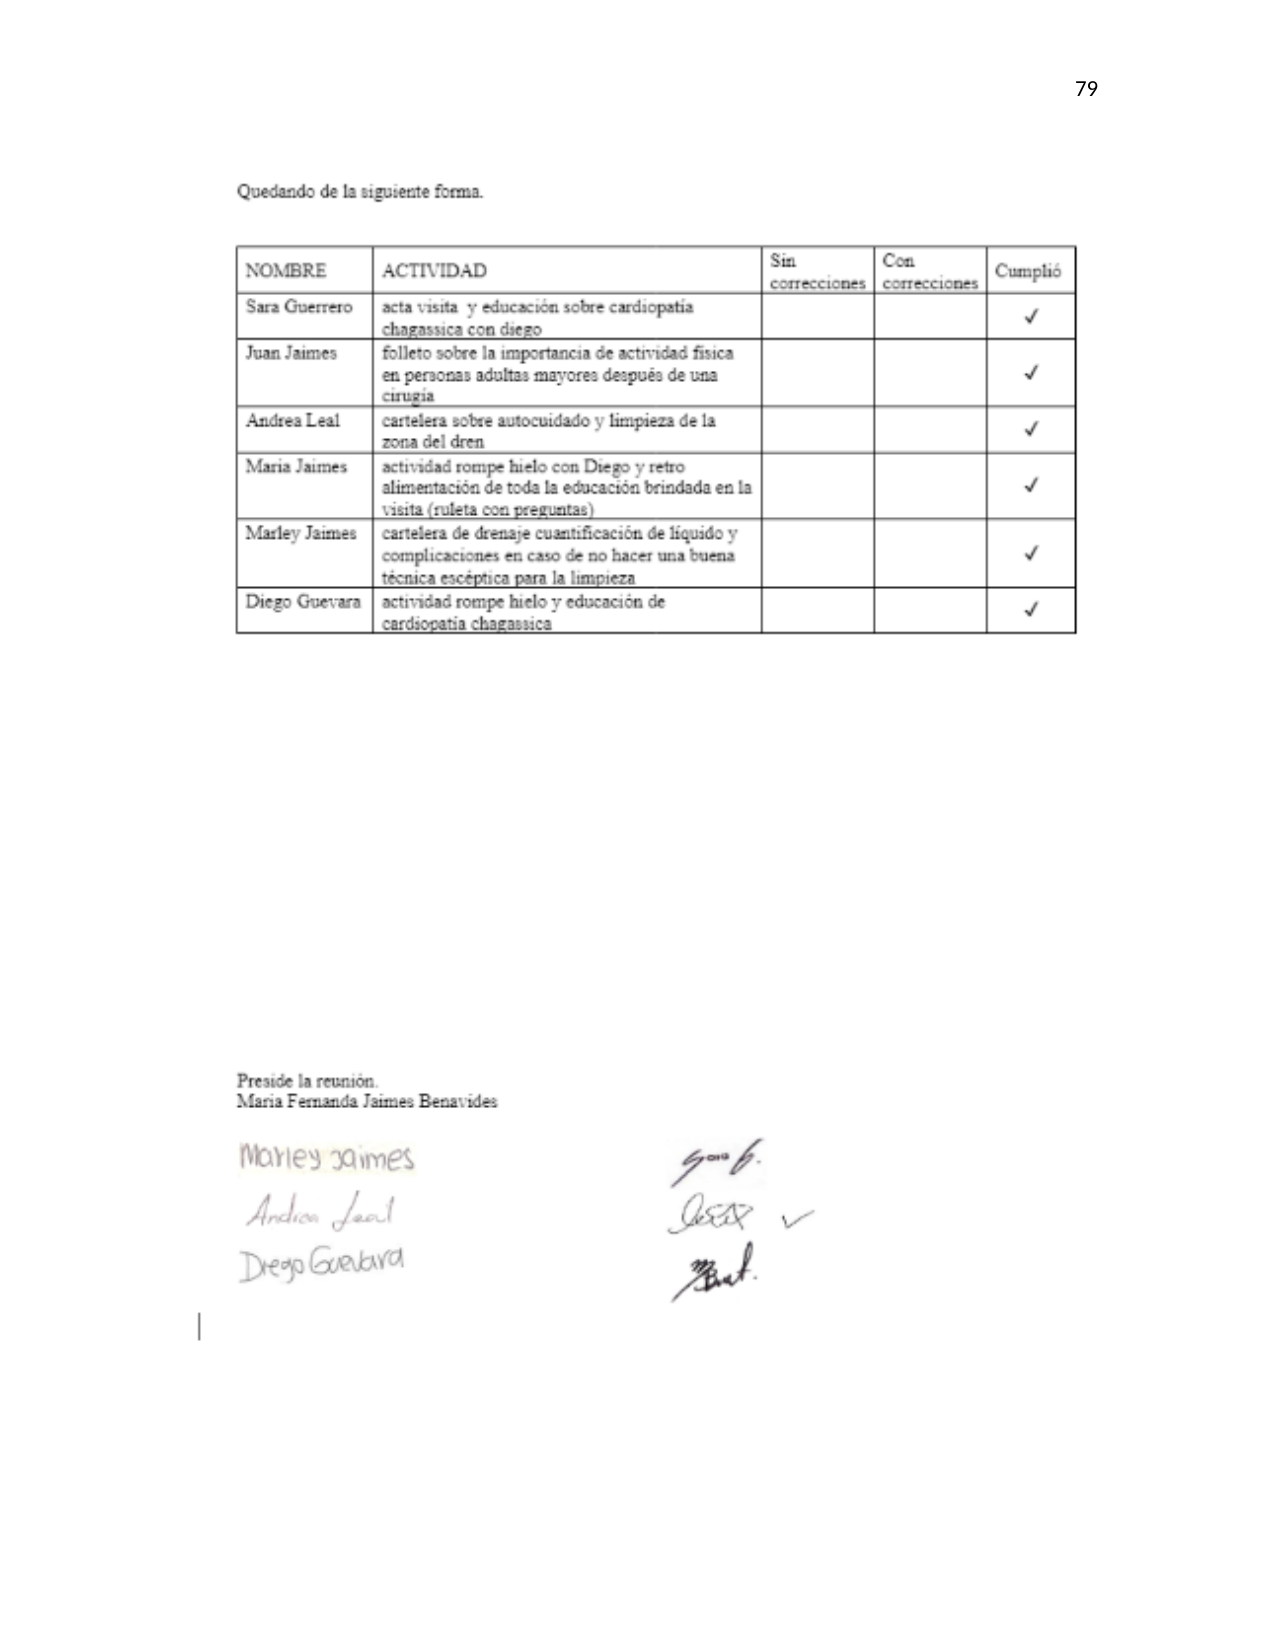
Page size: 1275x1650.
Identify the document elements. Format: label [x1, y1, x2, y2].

picture [177, 147, 1164, 1404]
